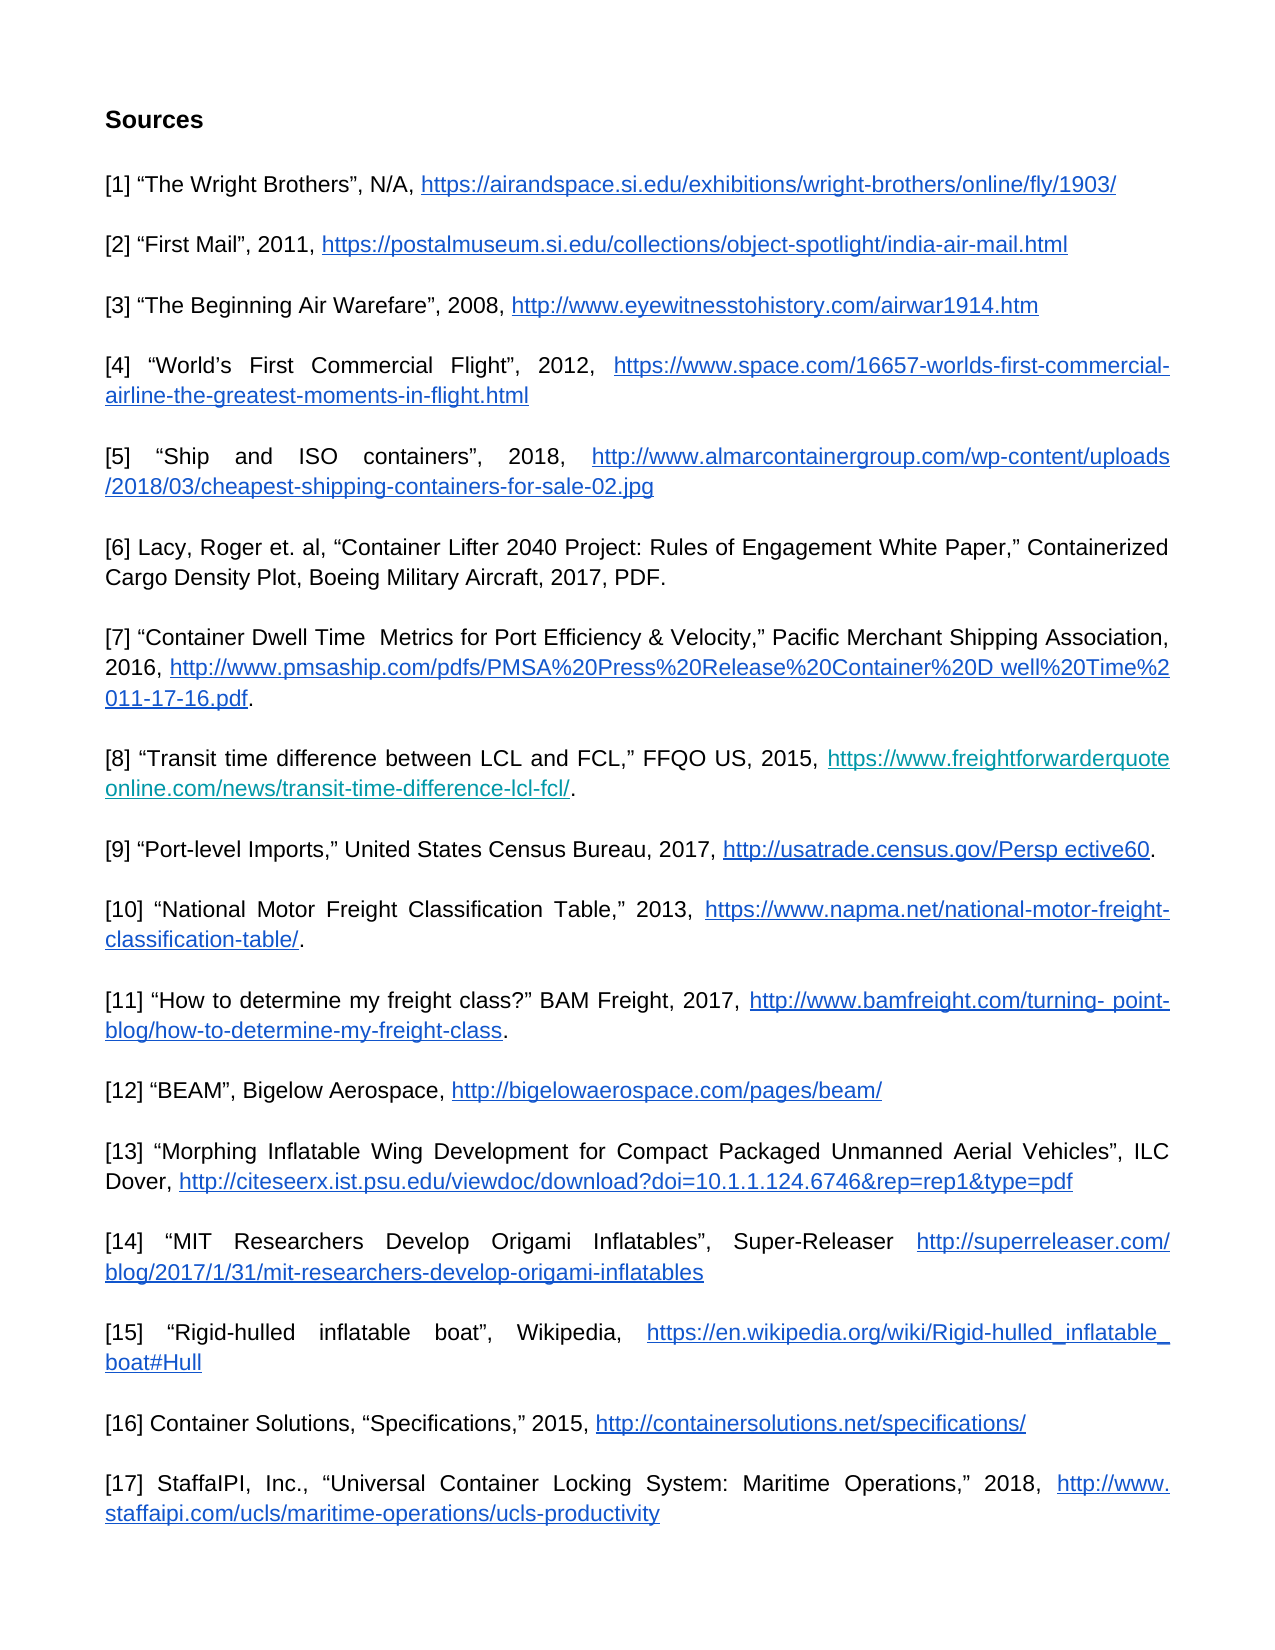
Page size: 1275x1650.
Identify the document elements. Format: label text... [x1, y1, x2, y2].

text Sources [105, 105, 1170, 134]
text [4] “World’s First Commercial Flight”, 2012, https://www.space.com/16657-worlds-first-commercial- airline-the-greatest-moments-in-flight.html [105, 352, 1170, 409]
text [15] “Rigid-hulled inflatable boat”, Wikipedia, https://en.wikipedia.org/wiki/Rigid-hulled_inflatable_ boat#Hull [105, 1319, 1170, 1376]
text [11] “How to determine my freight class?” BAM Freight, 2017, http://www.bamfreight.com/turning- point-blog/how-to-determine-my-freight-class. [105, 987, 1170, 1043]
text [12] “BEAM”, Bigelow Aerospace, http://bigelowaerospace.com/pages/beam/ [105, 1077, 1170, 1104]
text [14] “MIT Researchers Develop Origami Inflatables”, Super-Releaser http://superreleaser.com/ blog/2017/1/31/mit-researchers-develop-origami-inflatables [105, 1228, 1170, 1285]
text [2] “First Mail”, 2011, https://postalmuseum.si.edu/collections/object-spotlight/india-air-mail.html [105, 231, 1170, 258]
text [16] Container Solutions, “Specifications,” 2015, http://containersolutions.net/specifications/ [105, 1409, 1170, 1436]
text [9] “Port-level Imports,” United States Census Bureau, 2017, http://usatrade.census.gov/Persp ective60. [105, 836, 1170, 862]
text [13] “Morphing Inflatable Wing Development for Compact Packaged Unmanned Aerial Vehicles”, ILC Dover, http://citeseerx.ist.psu.edu/viewdoc/download?doi=10.1.1.124.6746&rep=rep1&type=pdf [105, 1138, 1170, 1194]
text [7] “Container Dwell Time Metrics for Port Efficiency & Velocity,” Pacific Merchant Shipping Association, 2016, http://www.pmsaship.com/pdfs/PMSA%20Press%20Release%20Container%20D well%20Time%2 011-17-16.pdf. [105, 624, 1170, 711]
text [1] “The Wright Brothers”, N/A, https://airandspace.si.edu/exhibitions/wright-brothers/online/fly/1903/ [105, 171, 1170, 197]
text [17] StaffaIPI, Inc., “Universal Container Locking System: Maritime Operations,” 2018, http://www. staffaipi.com/ucls/maritime-operations/ucls-productivity [105, 1470, 1170, 1527]
text [10] “National Motor Freight Classification Table,” 2013, https://www.napma.net/national-motor-freight- classification-table/. [105, 896, 1170, 953]
text [8] “Transit time difference between LCL and FCL,” FFQO US, 2015, https://www.freightforwarderquote online.com/news/transit-time-difference-lcl-fcl/. [105, 745, 1170, 802]
text [3] “The Beginning Air Warefare”, 2008, http://www.eyewitnesstohistory.com/airwar1914.htm [105, 292, 1170, 318]
text [6] Lacy, Roger et. al, “Container Lifter 2040 Project: Rules of Engagement White Paper,” Containerized Cargo Density Plot, Boeing Military Aircraft, 2017, PDF. [105, 533, 1170, 590]
text [5] “Ship and ISO containers”, 2018, http://www.almarcontainergroup.com/wp-content/uploads /2018/03/cheapest-shipping-containers-for-sale-02.jpg [105, 443, 1170, 499]
